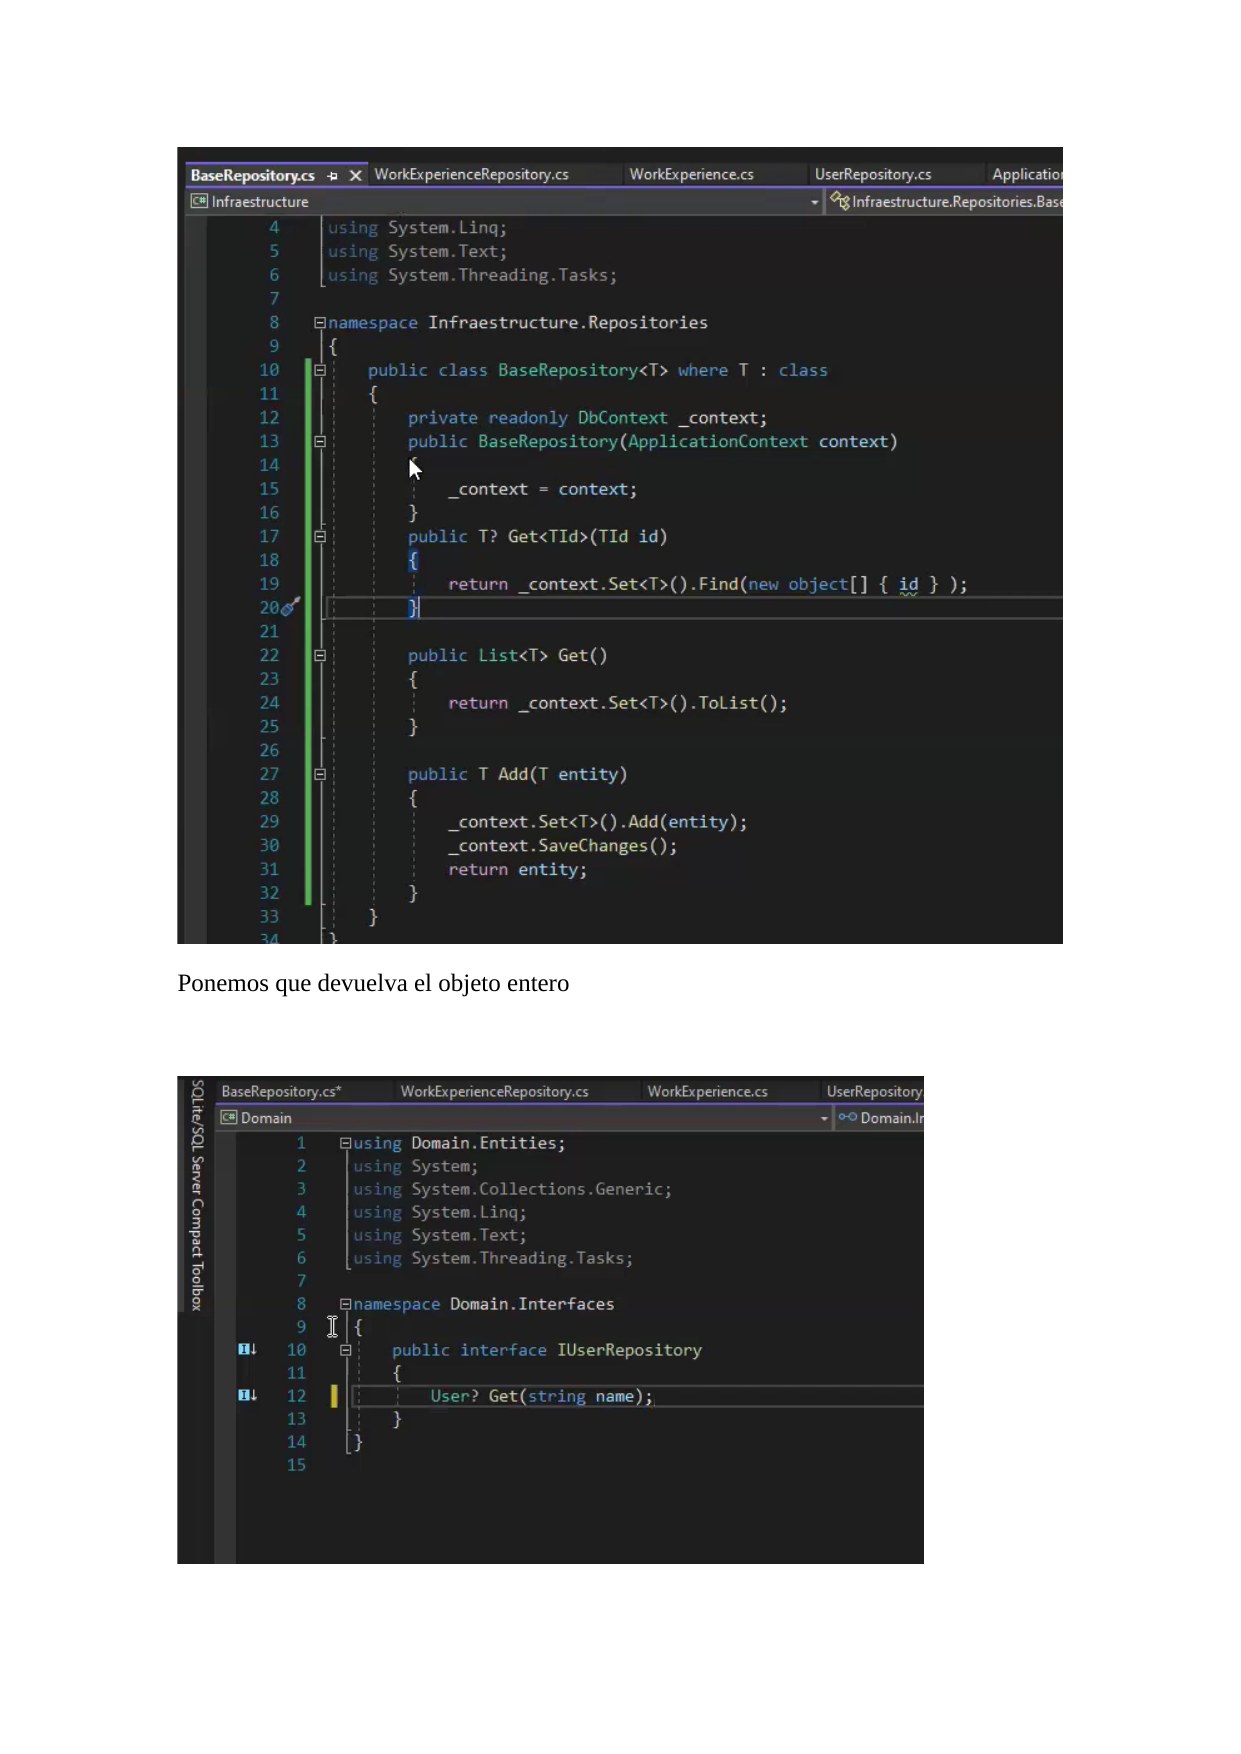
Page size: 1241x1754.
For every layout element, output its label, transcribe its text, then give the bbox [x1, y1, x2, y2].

picture [177, 1076, 924, 1564]
text Ponemos que devuelva el objeto entero [177, 968, 1063, 997]
picture [177, 147, 1063, 944]
